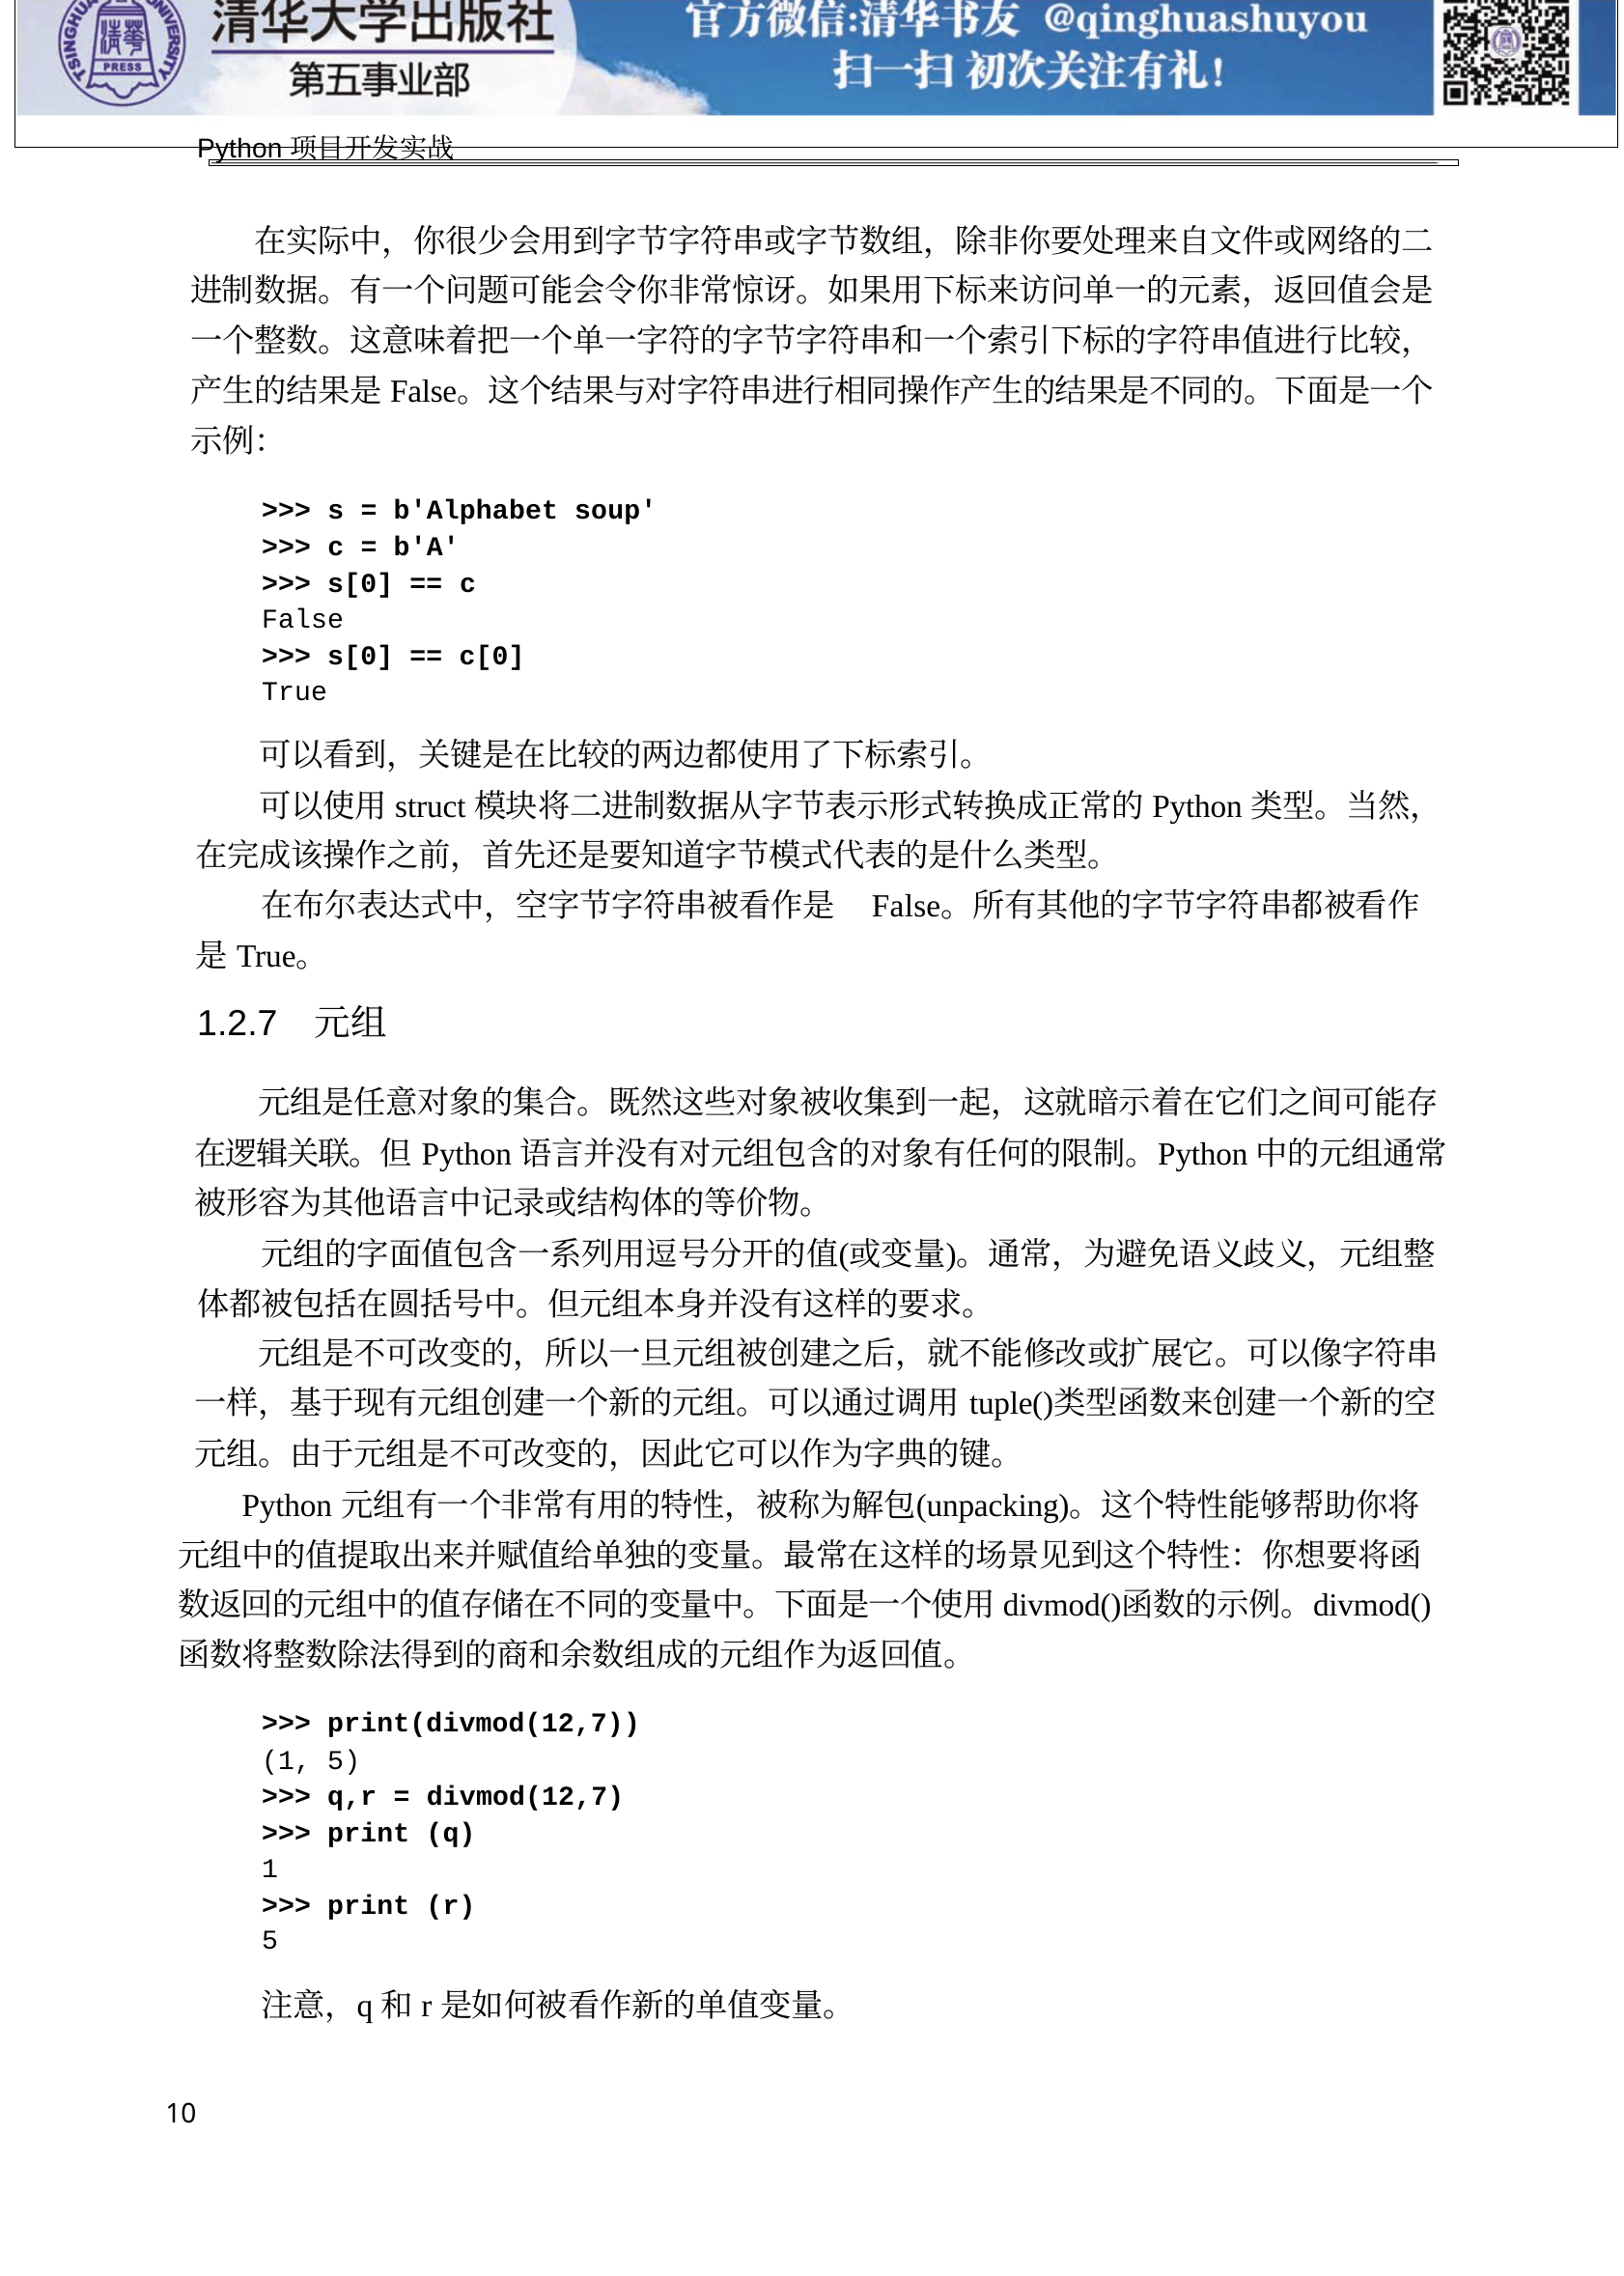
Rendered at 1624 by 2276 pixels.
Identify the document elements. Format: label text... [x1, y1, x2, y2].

text 1 [262, 1855, 319, 1884]
text 被形容为其他语言中记录或结构体的等价物。 [194, 1190, 1623, 1221]
text 数返回的元组中的值存储在不同的变量中。下面是一个使用 divmod()函数的示例。divmod() [178, 1589, 1623, 1623]
text >>> print(divmod(12,7)) [262, 1709, 698, 1738]
text 5 [262, 1926, 319, 1955]
text >>> q,r = divmod(12,7) [262, 1783, 679, 1812]
text 进制数据。有一个问题可能会令你非常惊讶。如果用下标来访问单一的元素，返回值会是 [190, 277, 1623, 308]
text >>> s[0] == c [262, 569, 717, 598]
text 元组是不可改变的，所以一旦元组被创建之后，就不能修改或扩展它。可以像字符串 [258, 1339, 1623, 1371]
text 一样，基于现有元组创建一个新的元组。可以通过调用 tuple()类型函数来创建一个新的空 [194, 1388, 1623, 1421]
text >>> print (q) [262, 1818, 517, 1847]
text Python 项目开发实战 [197, 135, 494, 163]
picture [15, 0, 1617, 147]
text >>> print (r) [262, 1891, 517, 1920]
text 示例： [190, 427, 1623, 459]
text 一个整数。这意味着把一个单一字符的字节字符串和一个索引下标的字符串值进行比较， [190, 326, 1623, 358]
text 在逻辑关联。但 Python 语言并没有对元组包含的对象有任何的限制。Python 中的元组通常 [194, 1138, 1623, 1171]
text 元组。由于元组是不可改变的，因此它可以作为字典的键。 [194, 1440, 1623, 1472]
text (1, 5) [262, 1746, 402, 1775]
picture [210, 160, 1458, 165]
text 可以使用 struct 模块将二进制数据从字节表示形式转换成正常的 Python 类型。当然， [259, 790, 1623, 824]
text 在完成该操作之前，首先还是要知道字节模式代表的是什么类型。 [195, 842, 1623, 873]
text >>> c = b'A' [262, 533, 717, 562]
text 元组中的值提取出来并赋值给单独的变量。最常在这样的场景见到这个特性：你想要将函 [178, 1541, 1623, 1573]
text False [262, 605, 717, 634]
text 注意，q 和 r 是如何被看作新的单值变量。 [261, 1990, 942, 2023]
text 1.2.7 元组 [197, 1005, 441, 1044]
text 在实际中，你很少会用到字节字符串或字节数组，除非你要处理来自文件或网络的二 [254, 227, 1623, 259]
text 可以看到，关键是在比较的两边都使用了下标索引。 [259, 741, 1623, 773]
text True [262, 677, 567, 706]
text 函数将整数除法得到的商和余数组成的元组作为返回值。 [178, 1641, 1623, 1672]
text 元组是任意对象的集合。既然这些对象被收集到一起，这就暗示着在它们之间可能存 [258, 1088, 1623, 1120]
text 在布尔表达式中，空字节字符串被看作是 False。所有其他的字节字符串都被看作 [261, 890, 1623, 923]
text 产生的结果是 False。这个结果与对字符串进行相同操作产生的结果是不同的。下面是一个 [190, 376, 1623, 408]
text Python 元组有一个非常有用的特性，被称为解包(unpacking)。这个特性能够帮助你将 [241, 1490, 1623, 1523]
text 10 [165, 2101, 234, 2128]
text 是 True。 [195, 941, 1623, 973]
text 元组的字面值包含一系列用逗号分开的值(或变量)。通常，为避免语义歧义，元组整 [261, 1239, 1619, 1273]
text 体都被包括在圆括号中。但元组本身并没有这样的要求。 [197, 1290, 1619, 1322]
text >>> s[0] == c[0] [262, 641, 567, 670]
text >>> s = b'Alphabet soup' [262, 496, 717, 524]
